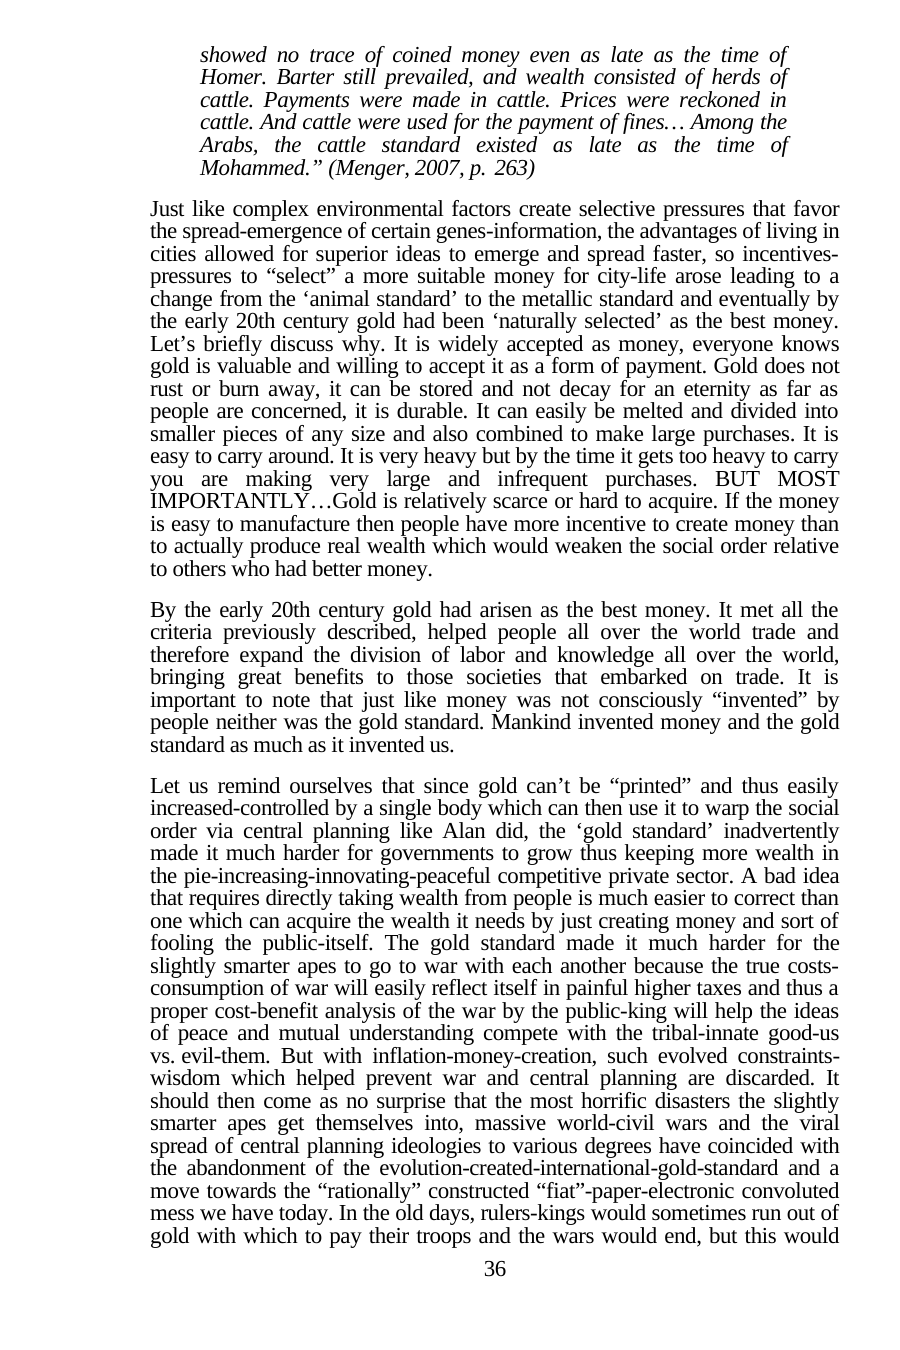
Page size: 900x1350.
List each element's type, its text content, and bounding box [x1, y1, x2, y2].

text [200, 45, 790, 180]
text Just like complex environmental factors create selective pressures that favor the spread-emergence of certain genes-information, the advantages of living in cities allowed for superior ideas to emerge and spread faster, so incentives-pressures to “select” a more suitable money for city-life arose leading to a change from the ‘animal standard’ to the metallic standard and eventually by the early 20th century gold had been ‘naturally selected’ as the best money. Let’s briefly discuss why. It is widely accepted as money, everyone knows gold is valuable and willing to accept it as a form of payment. Gold does not rust or burn away, it can be stored and not decay for an eternity as far as people are concerned, it is durable. It can easily be melted and divided into smaller pieces of any size and also combined to make large purchases. It is easy to carry around. It is very heavy but by the time it gets too heavy to carry you are making very large and infrequent purchases. BUT MOST IMPORTANTLY…Gold is relatively scarce or hard to acquire. If the money is easy to manufacture then people have more incentive to create money than to actually produce real wealth which would weaken the social order relative to others who had better money. [150, 199, 840, 581]
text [150, 776, 840, 1248]
text By the early 20th century gold had arisen as the best money. It met all the criteria previously described, helped people all over the world trade and therefore expand the division of labor and knowledge all over the world, bringing great benefits to those societies that embarked on trade. It is important to note that just like money was not consciously “invented” by people neither was the gold standard. Mankind invented money and the gold standard as much as it invented us. [150, 600, 840, 757]
